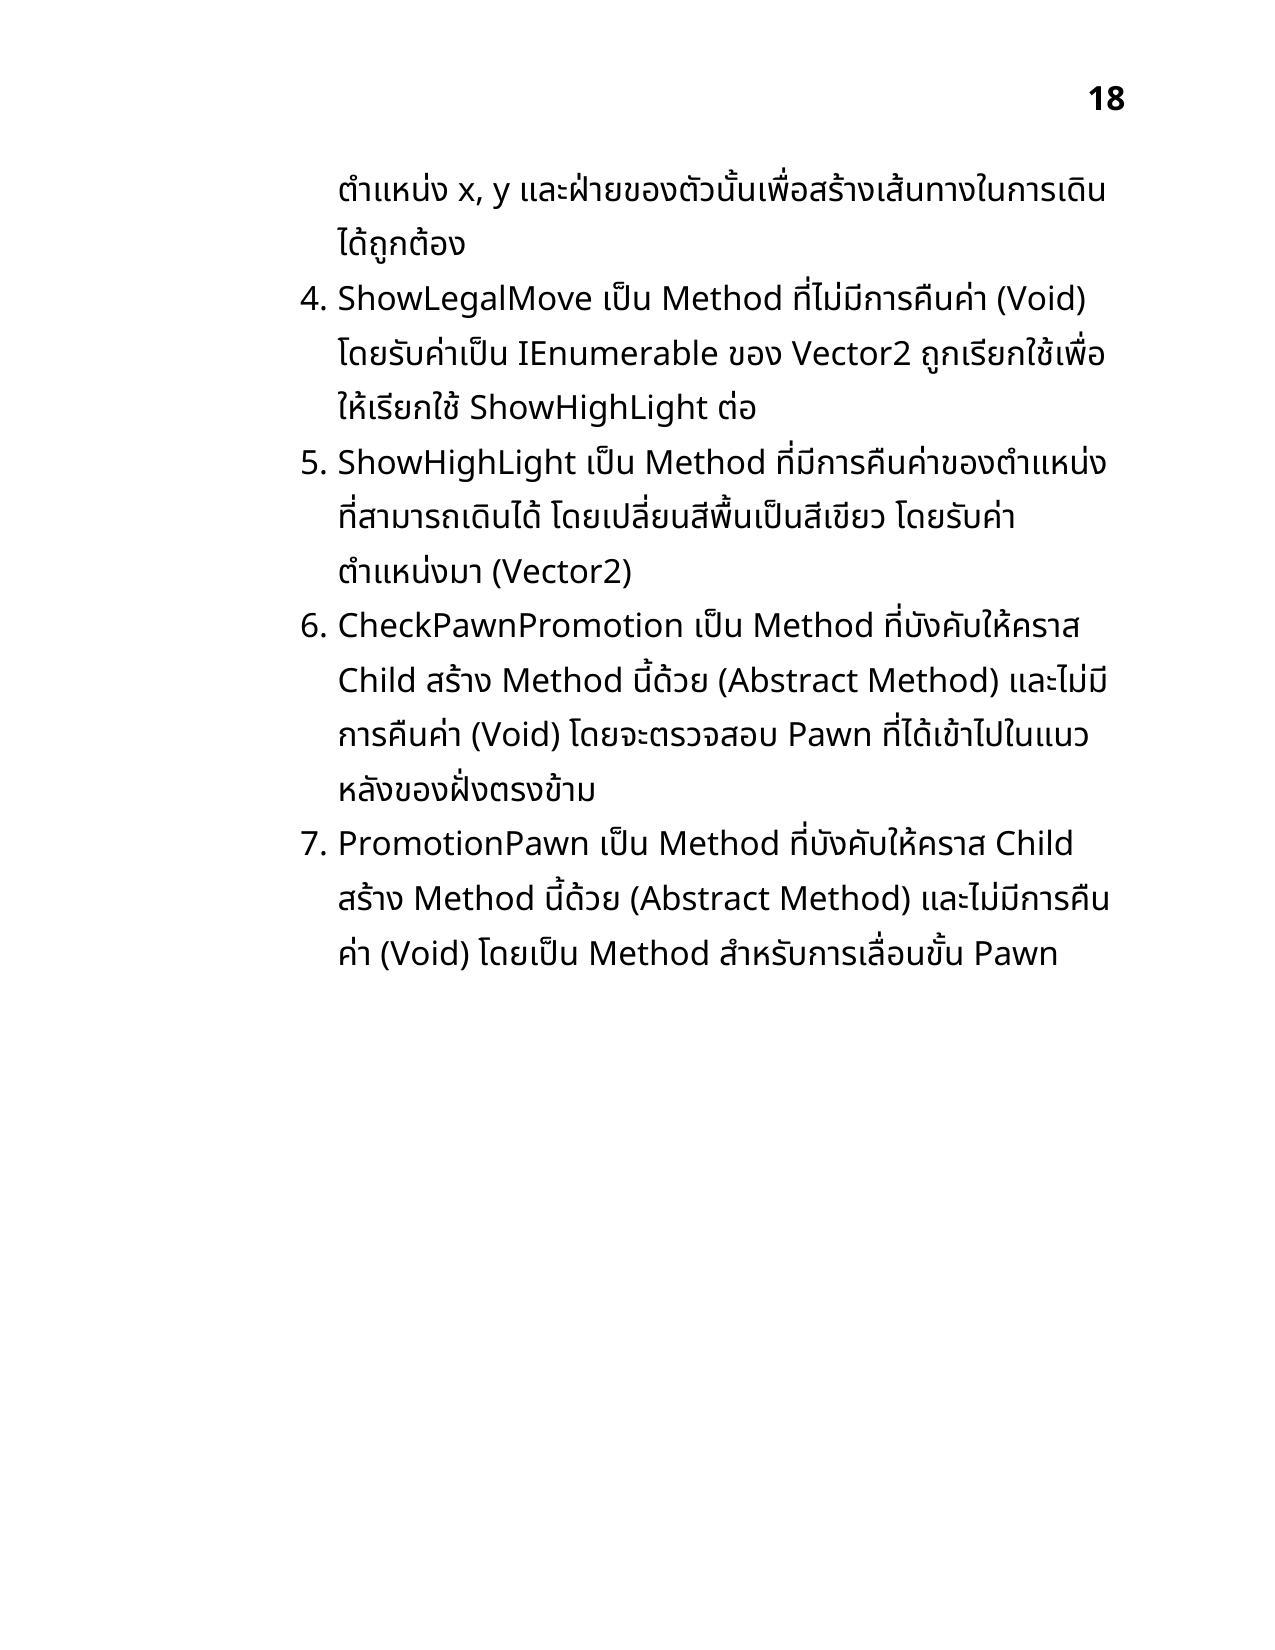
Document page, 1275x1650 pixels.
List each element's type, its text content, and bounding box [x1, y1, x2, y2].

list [300, 166, 1125, 271]
list ShowLegalMove เป็น Method ที่ไม่มีการคืนค่า (Void) โดยรับค่าเป็น IEnumerable ของ Vector2 ถูกเรียกใช้เพื่อให้เรียกใช้ ShowHighLight ต่อ [300, 275, 1125, 434]
list ShowHighLight เป็น Method ที่มีการคืนค่าของตำแหน่งที่สามารถเดินได้ โดยเปลี่ยนสีพื้นเป็นสีเขียว โดยรับค่าตำแหน่งมา (Vector2) [300, 438, 1125, 598]
list CheckPawnPromotion เป็น Method ที่บังคับให้คราส Child สร้าง Method นี้ด้วย (Abstract Method) และไม่มีการคืนค่า (Void) โดยจะตรวจสอบ Pawn ที่ได้เข้าไปในแนวหลังของฝั่งตรงข้าม [300, 602, 1125, 816]
list PromotionPawn เป็น Method ที่บังคับให้คราส Child สร้าง Method นี้ด้วย (Abstract Method) และไม่มีการคืนค่า (Void) โดยเป็น Method สำหรับการเลื่อนขั้น Pawn [300, 820, 1125, 980]
